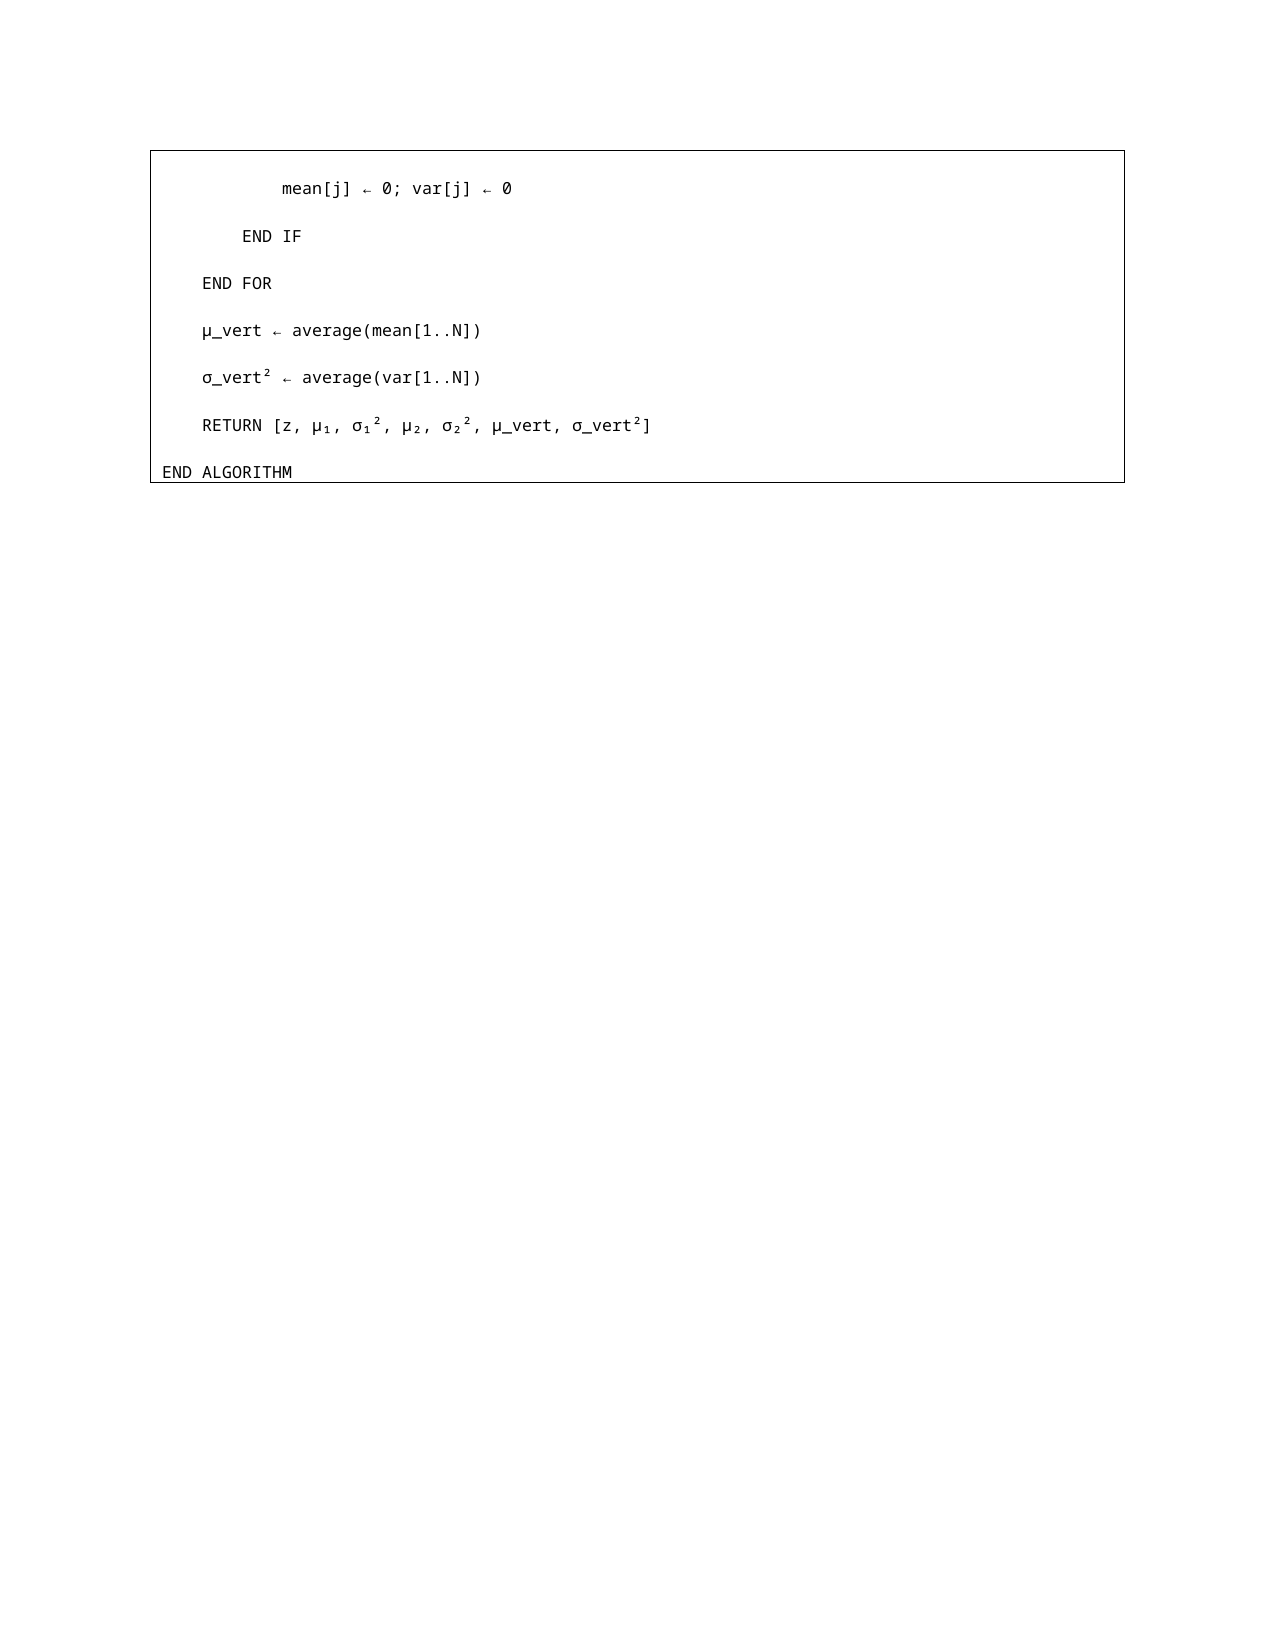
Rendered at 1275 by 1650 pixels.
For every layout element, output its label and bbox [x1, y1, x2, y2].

table_header [151, 151, 1124, 482]
